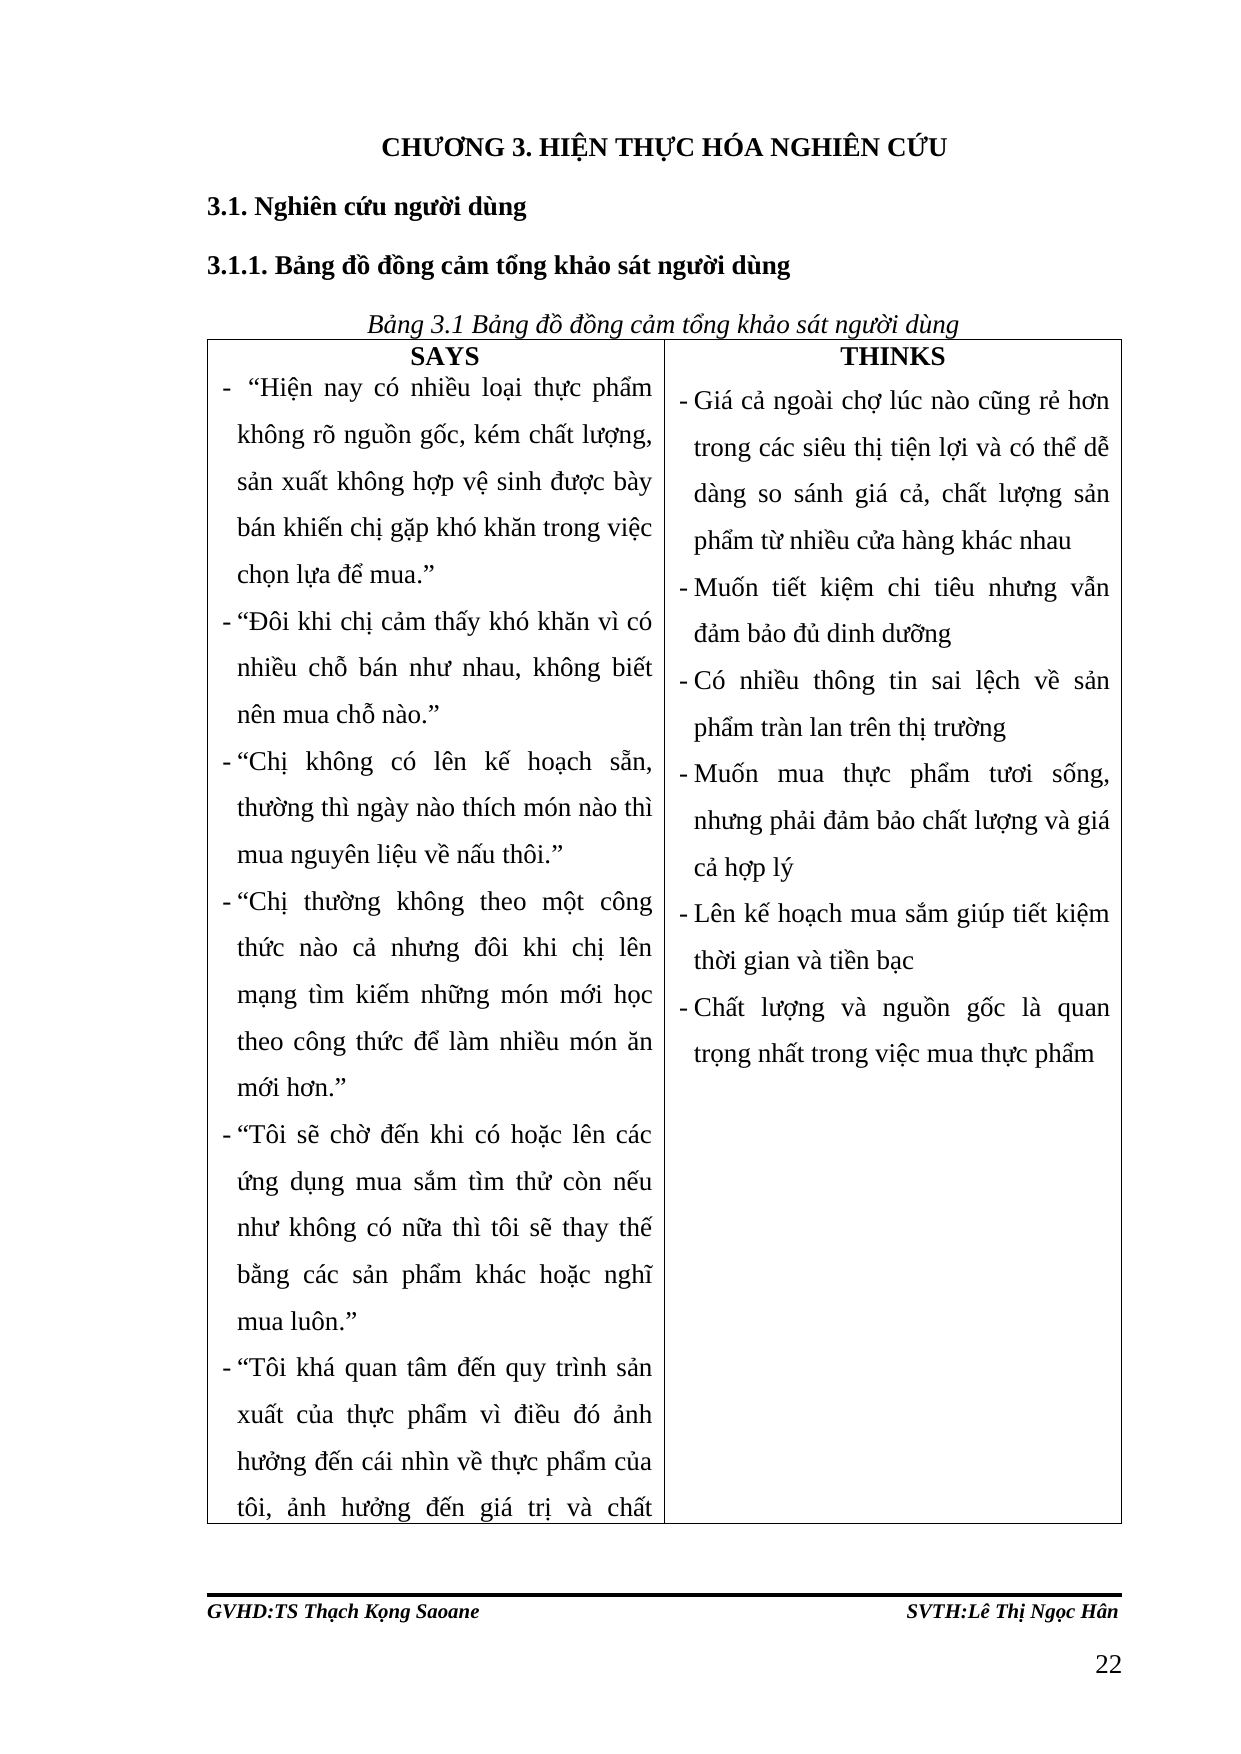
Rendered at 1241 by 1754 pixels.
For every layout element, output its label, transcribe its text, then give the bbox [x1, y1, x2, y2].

subtitle Bảng đồ đồng cảm tổng khảo sát người dùng [207, 249, 1122, 280]
subtitle Nghiên cứu người dùng [207, 190, 1122, 221]
subtitle HIỆN THỰC HÓA NGHIÊN CỨU [207, 131, 1122, 162]
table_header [208, 340, 664, 1523]
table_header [665, 340, 1121, 1523]
